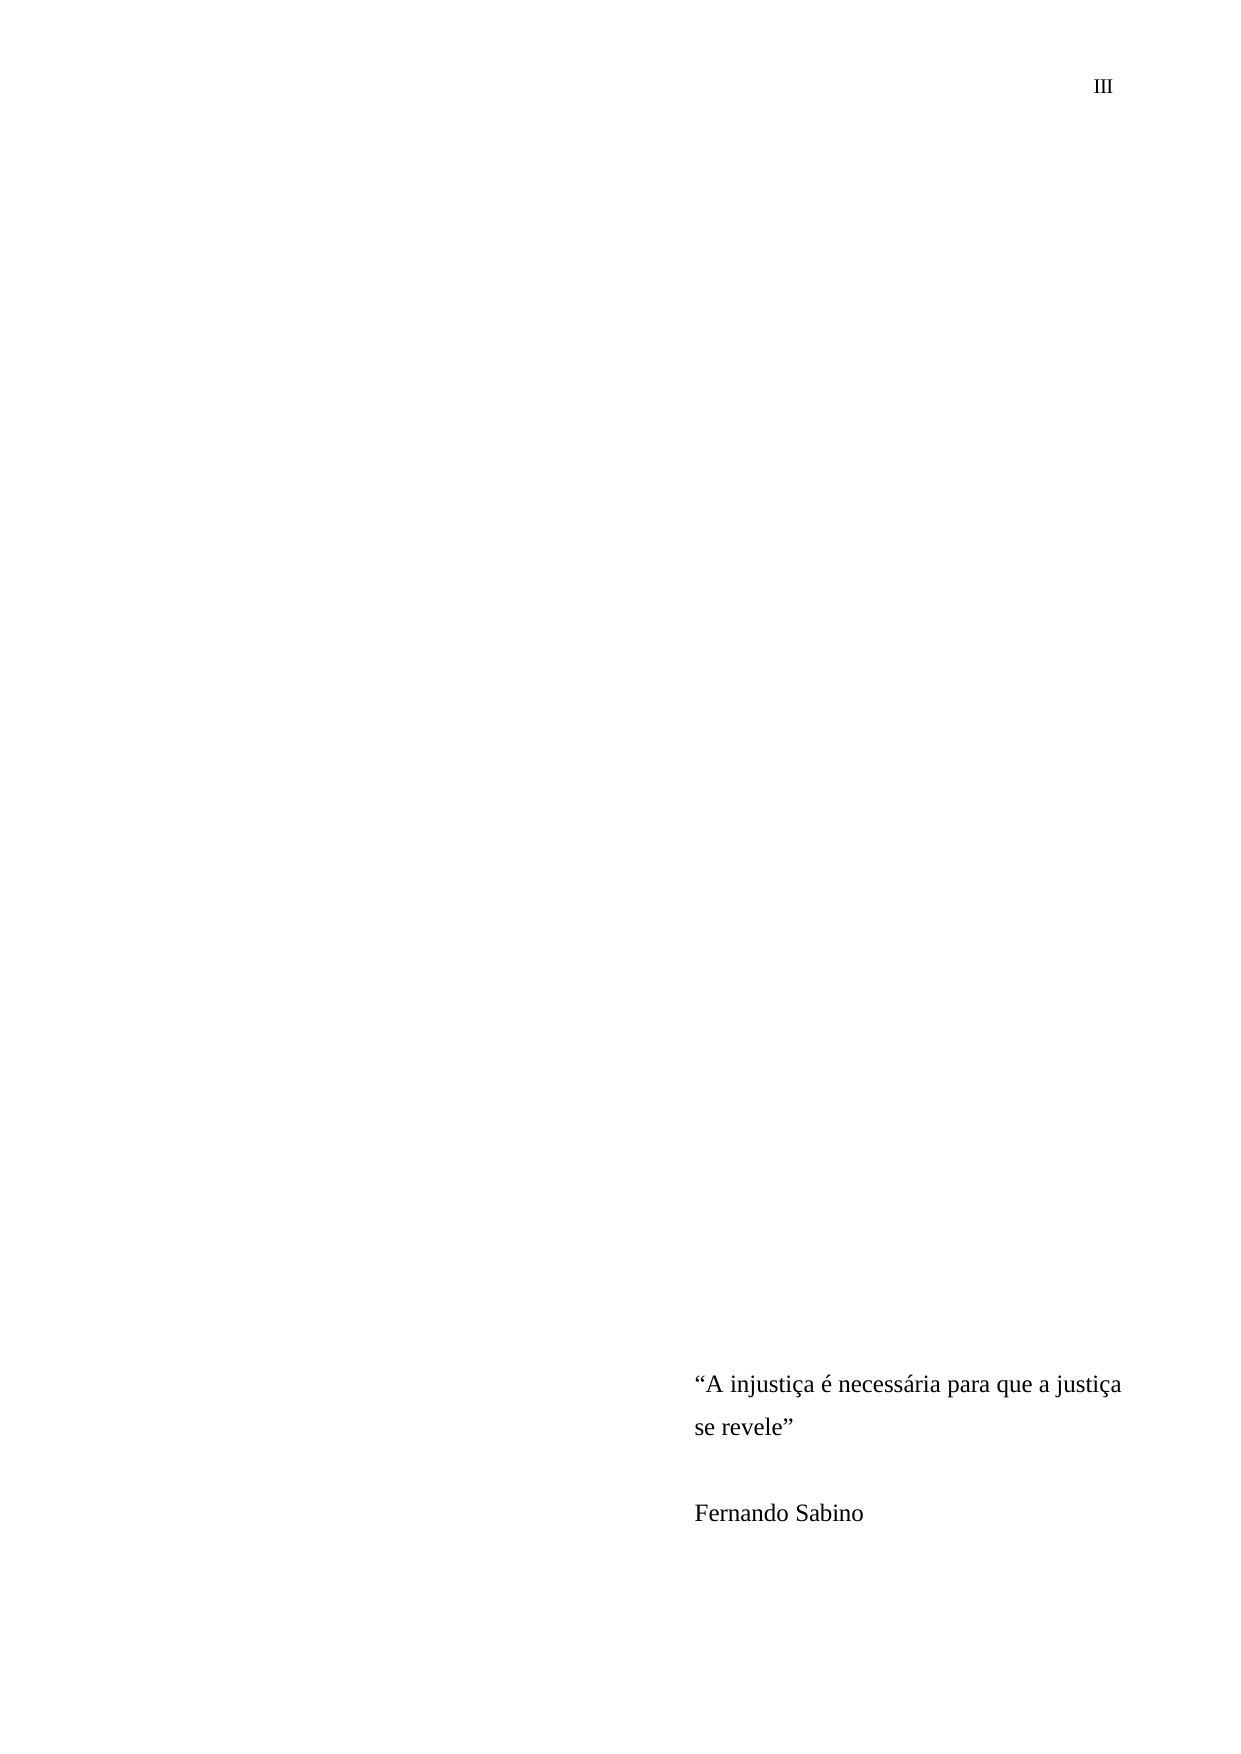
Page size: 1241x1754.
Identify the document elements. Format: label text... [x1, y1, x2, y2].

text Fernando Sabino [694, 1498, 1169, 1527]
text “A injustiça é necessária para que a justiça se revele” [694, 1369, 1137, 1441]
